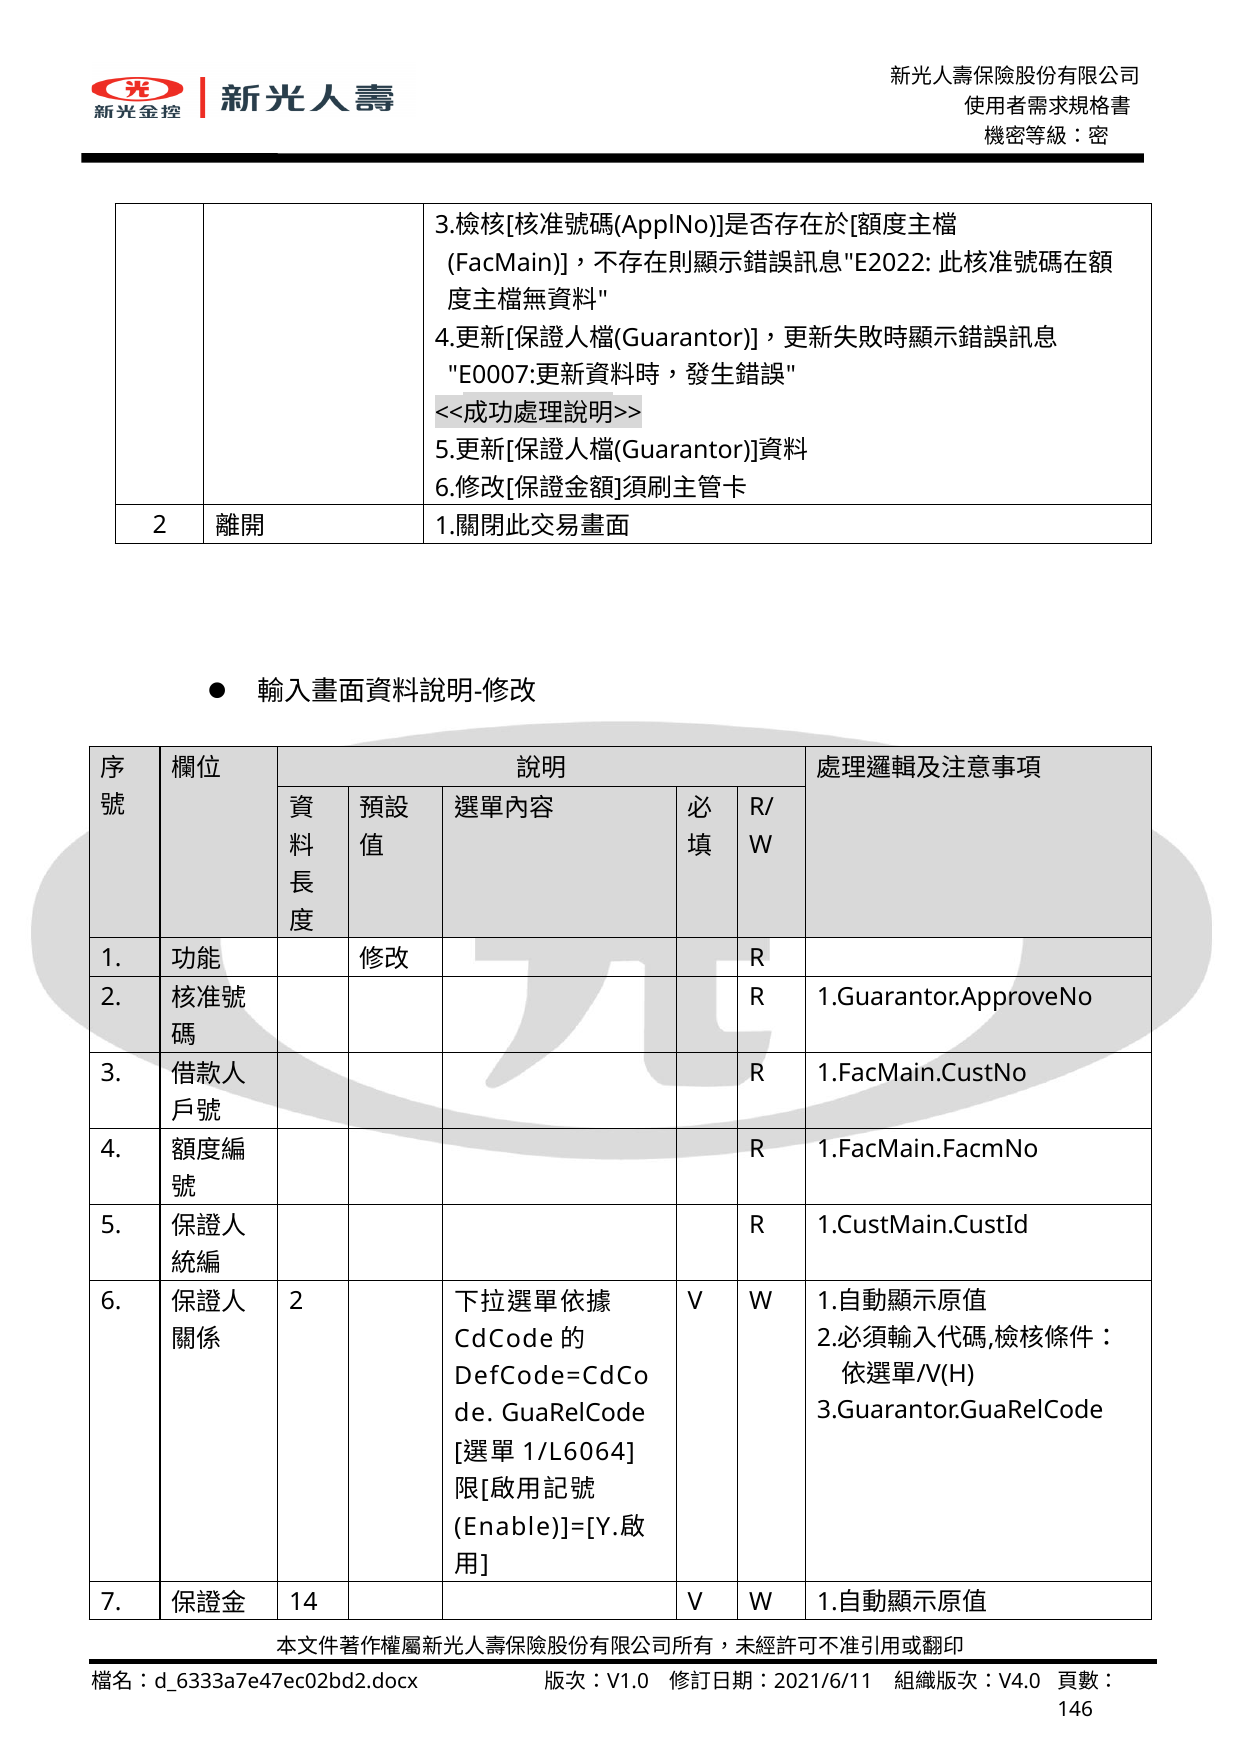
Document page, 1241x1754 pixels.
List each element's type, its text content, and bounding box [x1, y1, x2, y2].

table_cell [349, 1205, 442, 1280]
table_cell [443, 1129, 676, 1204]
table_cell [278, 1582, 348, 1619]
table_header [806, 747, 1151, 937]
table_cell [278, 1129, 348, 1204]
picture [91, 61, 417, 118]
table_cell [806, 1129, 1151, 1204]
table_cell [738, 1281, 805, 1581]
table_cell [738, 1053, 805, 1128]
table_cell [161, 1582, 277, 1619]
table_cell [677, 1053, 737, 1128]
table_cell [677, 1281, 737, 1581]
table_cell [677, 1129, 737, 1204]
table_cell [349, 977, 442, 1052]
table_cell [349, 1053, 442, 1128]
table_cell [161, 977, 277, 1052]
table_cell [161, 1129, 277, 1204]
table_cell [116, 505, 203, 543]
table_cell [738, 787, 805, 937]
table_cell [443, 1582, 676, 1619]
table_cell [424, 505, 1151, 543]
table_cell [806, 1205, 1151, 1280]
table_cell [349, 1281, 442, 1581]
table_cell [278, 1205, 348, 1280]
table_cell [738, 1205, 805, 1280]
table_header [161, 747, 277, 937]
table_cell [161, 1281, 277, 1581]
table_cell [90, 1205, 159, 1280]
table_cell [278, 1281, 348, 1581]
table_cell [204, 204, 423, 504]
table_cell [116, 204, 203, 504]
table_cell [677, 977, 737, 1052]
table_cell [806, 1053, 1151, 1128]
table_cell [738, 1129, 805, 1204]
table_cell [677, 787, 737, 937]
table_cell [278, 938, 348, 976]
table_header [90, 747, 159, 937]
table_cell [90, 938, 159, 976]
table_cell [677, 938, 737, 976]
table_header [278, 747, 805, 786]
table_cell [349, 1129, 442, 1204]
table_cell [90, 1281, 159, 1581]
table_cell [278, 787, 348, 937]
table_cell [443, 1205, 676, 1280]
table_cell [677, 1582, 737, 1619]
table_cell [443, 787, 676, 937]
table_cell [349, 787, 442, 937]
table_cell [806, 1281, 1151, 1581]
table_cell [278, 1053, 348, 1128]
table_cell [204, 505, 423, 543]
picture [25, 713, 1215, 1166]
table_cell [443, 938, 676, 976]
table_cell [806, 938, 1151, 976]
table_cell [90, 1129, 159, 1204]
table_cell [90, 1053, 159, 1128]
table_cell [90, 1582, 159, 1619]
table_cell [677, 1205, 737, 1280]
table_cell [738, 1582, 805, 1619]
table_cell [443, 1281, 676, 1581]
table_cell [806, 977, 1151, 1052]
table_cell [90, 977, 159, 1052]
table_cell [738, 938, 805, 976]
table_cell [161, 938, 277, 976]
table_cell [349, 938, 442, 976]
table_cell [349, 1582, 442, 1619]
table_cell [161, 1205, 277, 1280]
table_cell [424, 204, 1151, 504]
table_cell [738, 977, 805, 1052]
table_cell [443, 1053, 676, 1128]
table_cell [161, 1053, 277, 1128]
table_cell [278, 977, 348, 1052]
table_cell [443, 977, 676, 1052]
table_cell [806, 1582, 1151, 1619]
list 輸入畫面資料說明-修改 [207, 669, 1152, 708]
